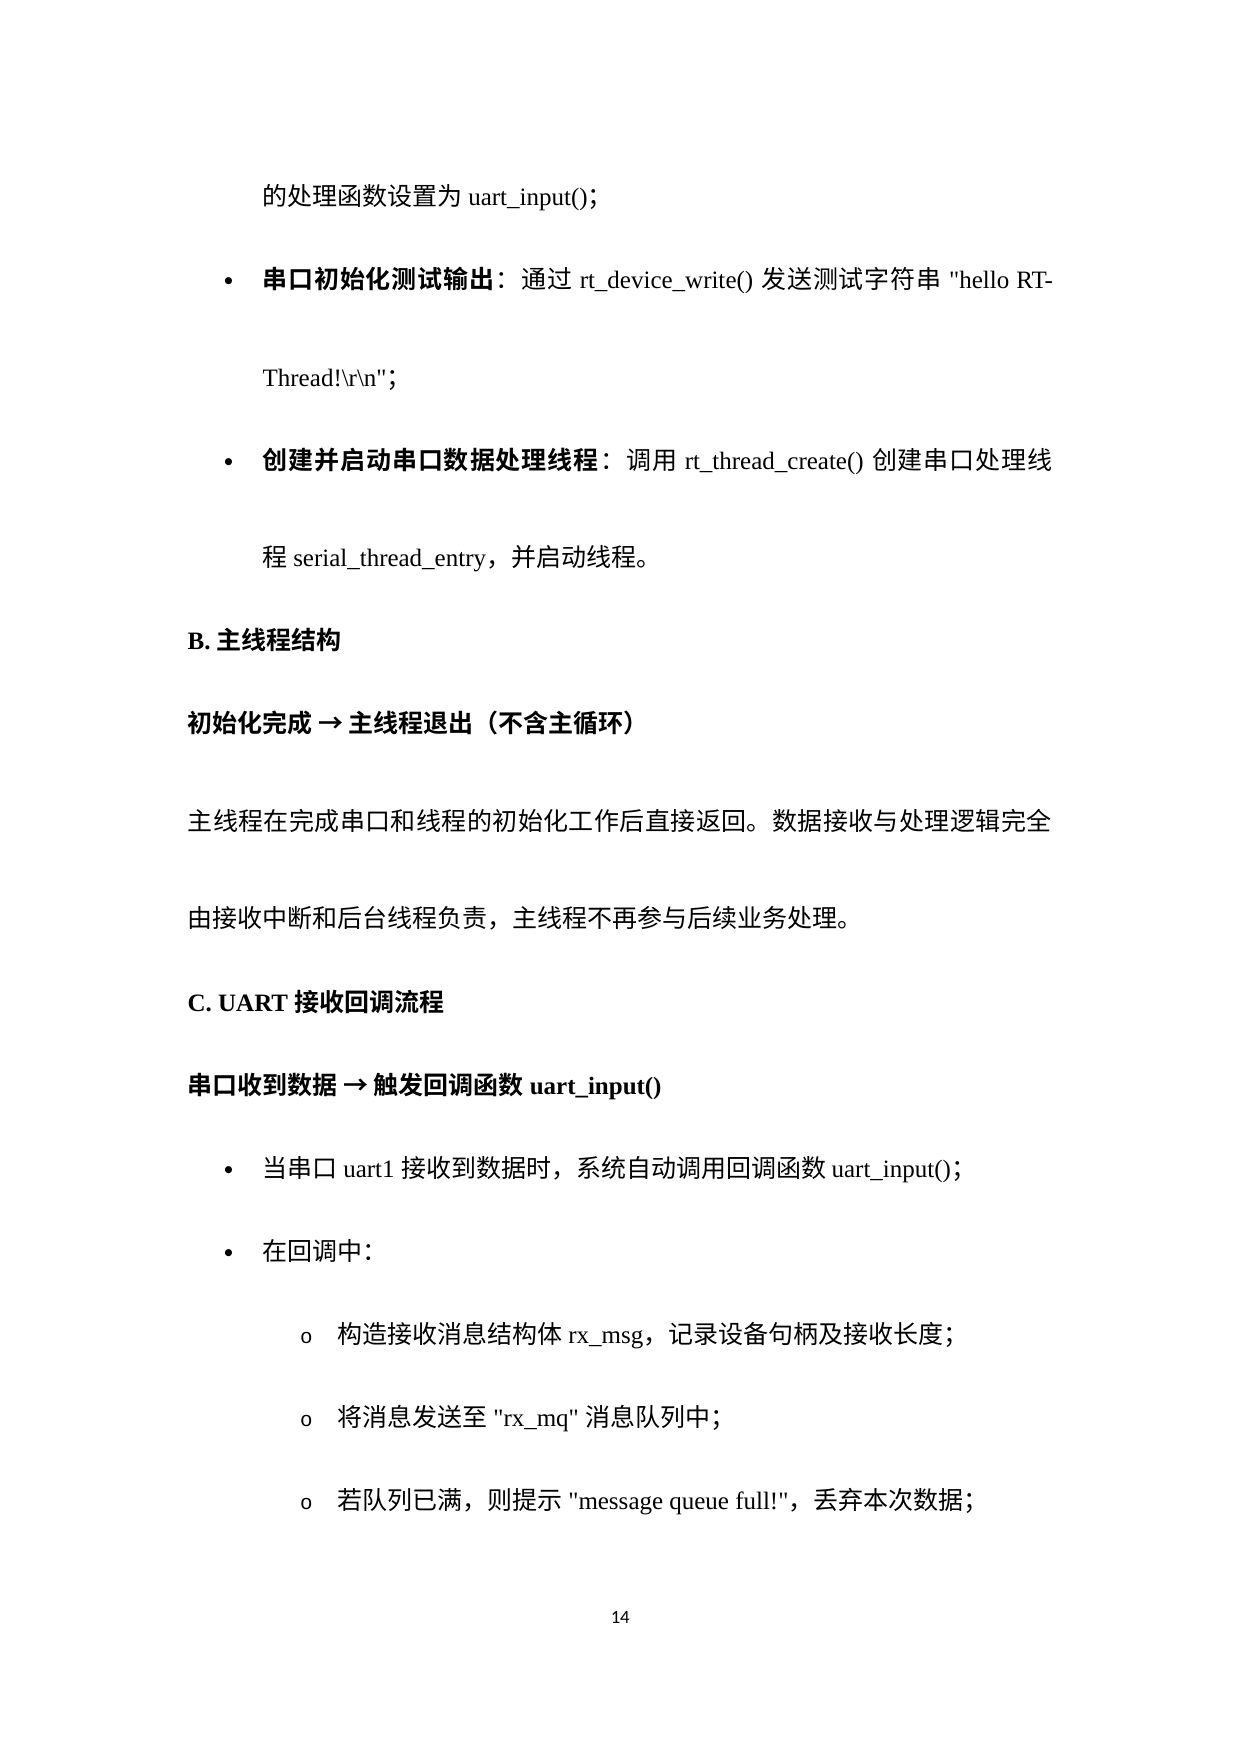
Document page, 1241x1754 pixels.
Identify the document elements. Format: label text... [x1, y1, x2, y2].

text C. UART 接收回调流程 [187, 968, 1053, 1033]
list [225, 162, 1053, 227]
list 将消息发送至 "rx_mq" 消息队列中； [300, 1383, 1053, 1448]
list 构造接收消息结构体 rx_msg，记录设备句柄及接收长度； [300, 1300, 1053, 1365]
list 创建并启动串口数据处理线程：调用 rt_thread_create() 创建串口处理线程 serial_thread_entry，并启动线程。 [225, 426, 1053, 588]
list 串口初始化测试输出：通过 rt_device_write() 发送测试字符串 "hello RT-Thread!\r\n"； [225, 245, 1053, 408]
text B. 主线程结构 [187, 606, 1053, 671]
text 初始化完成 → 主线程退出（不含主循环） 主线程在完成串口和线程的初始化工作后直接返回。数据接收与处理逻辑完全由接收中断和后台线程负责，主线程不再参与后续业务处理。 [187, 689, 1053, 949]
text 串口收到数据 → 触发回调函数 uart_input() [187, 1051, 1053, 1116]
list 在回调中： [225, 1217, 1053, 1282]
list 当串口 uart1 接收到数据时，系统自动调用回调函数 uart_input()； [225, 1134, 1053, 1199]
list 若队列已满，则提示 "message queue full!"，丢弃本次数据； [300, 1466, 1053, 1531]
